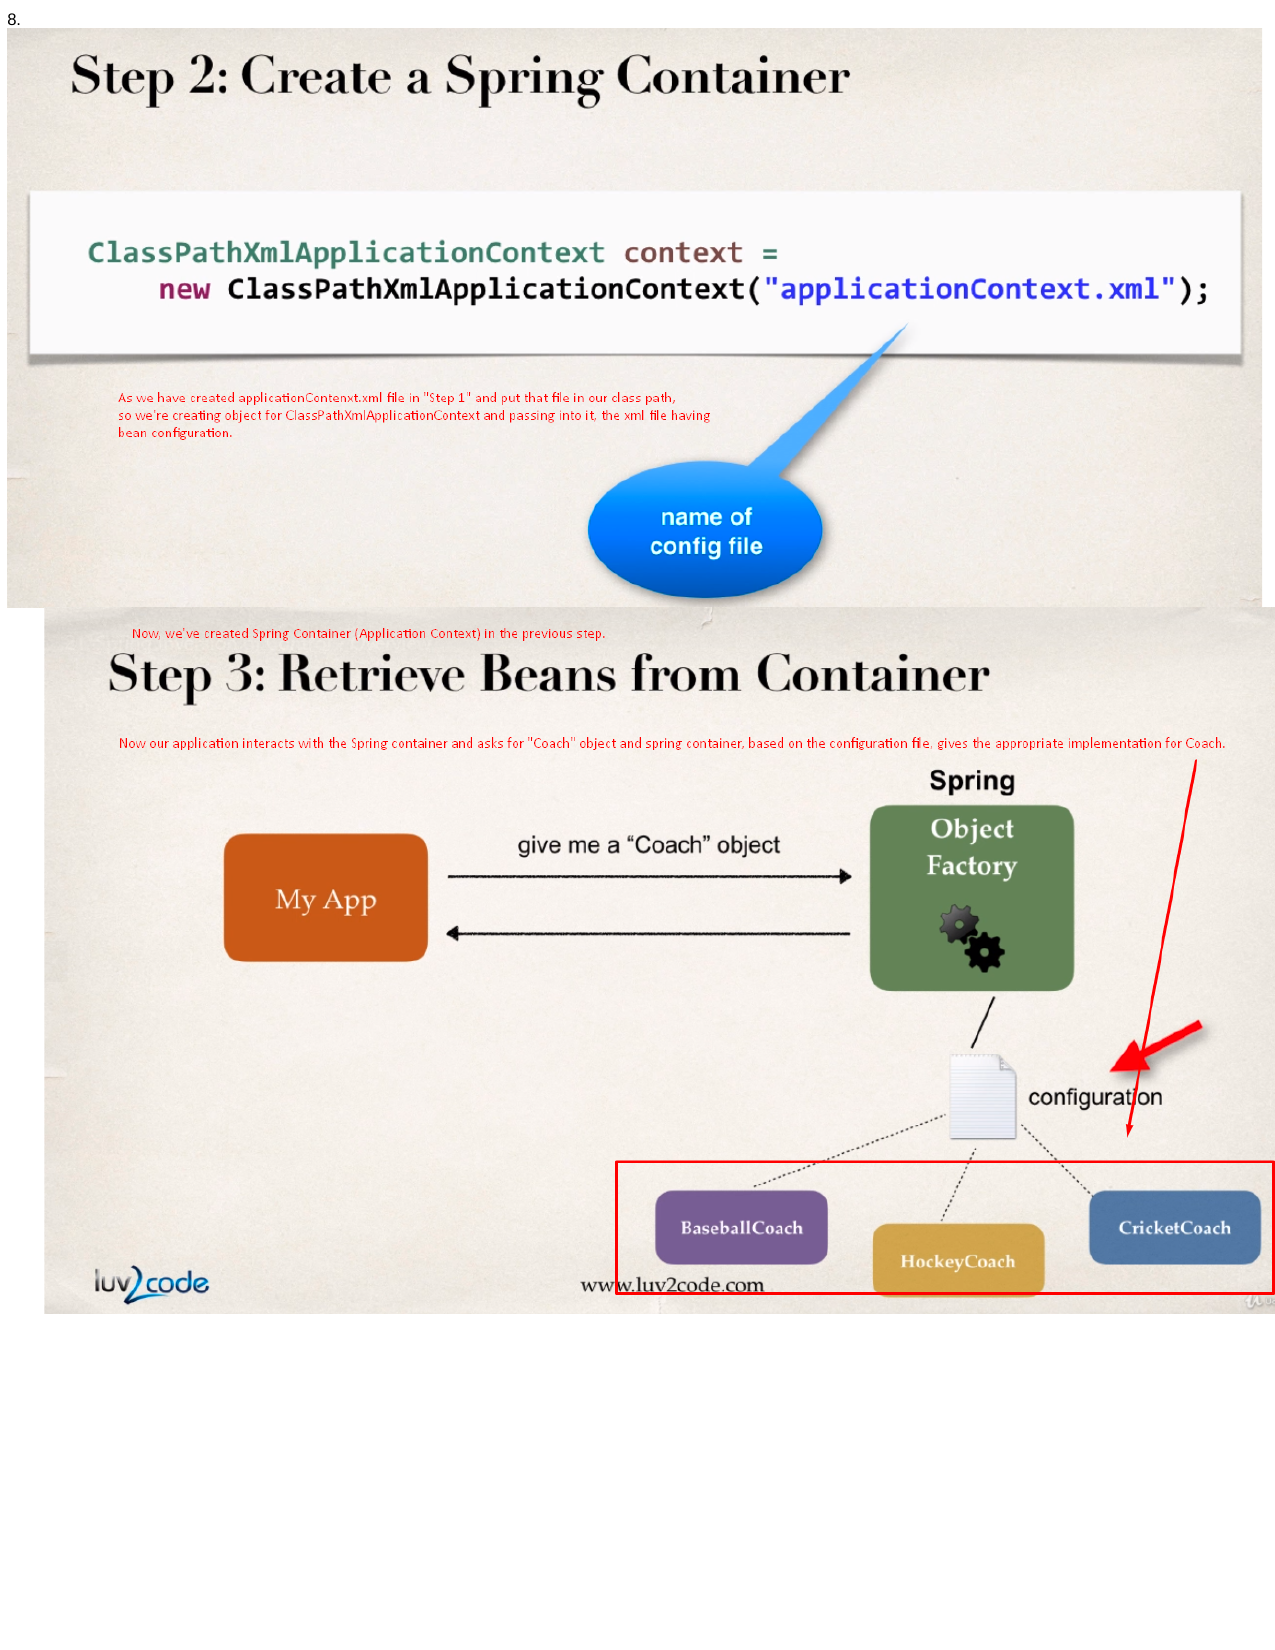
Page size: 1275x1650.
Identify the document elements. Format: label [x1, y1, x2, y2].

picture [7, 28, 1275, 1314]
